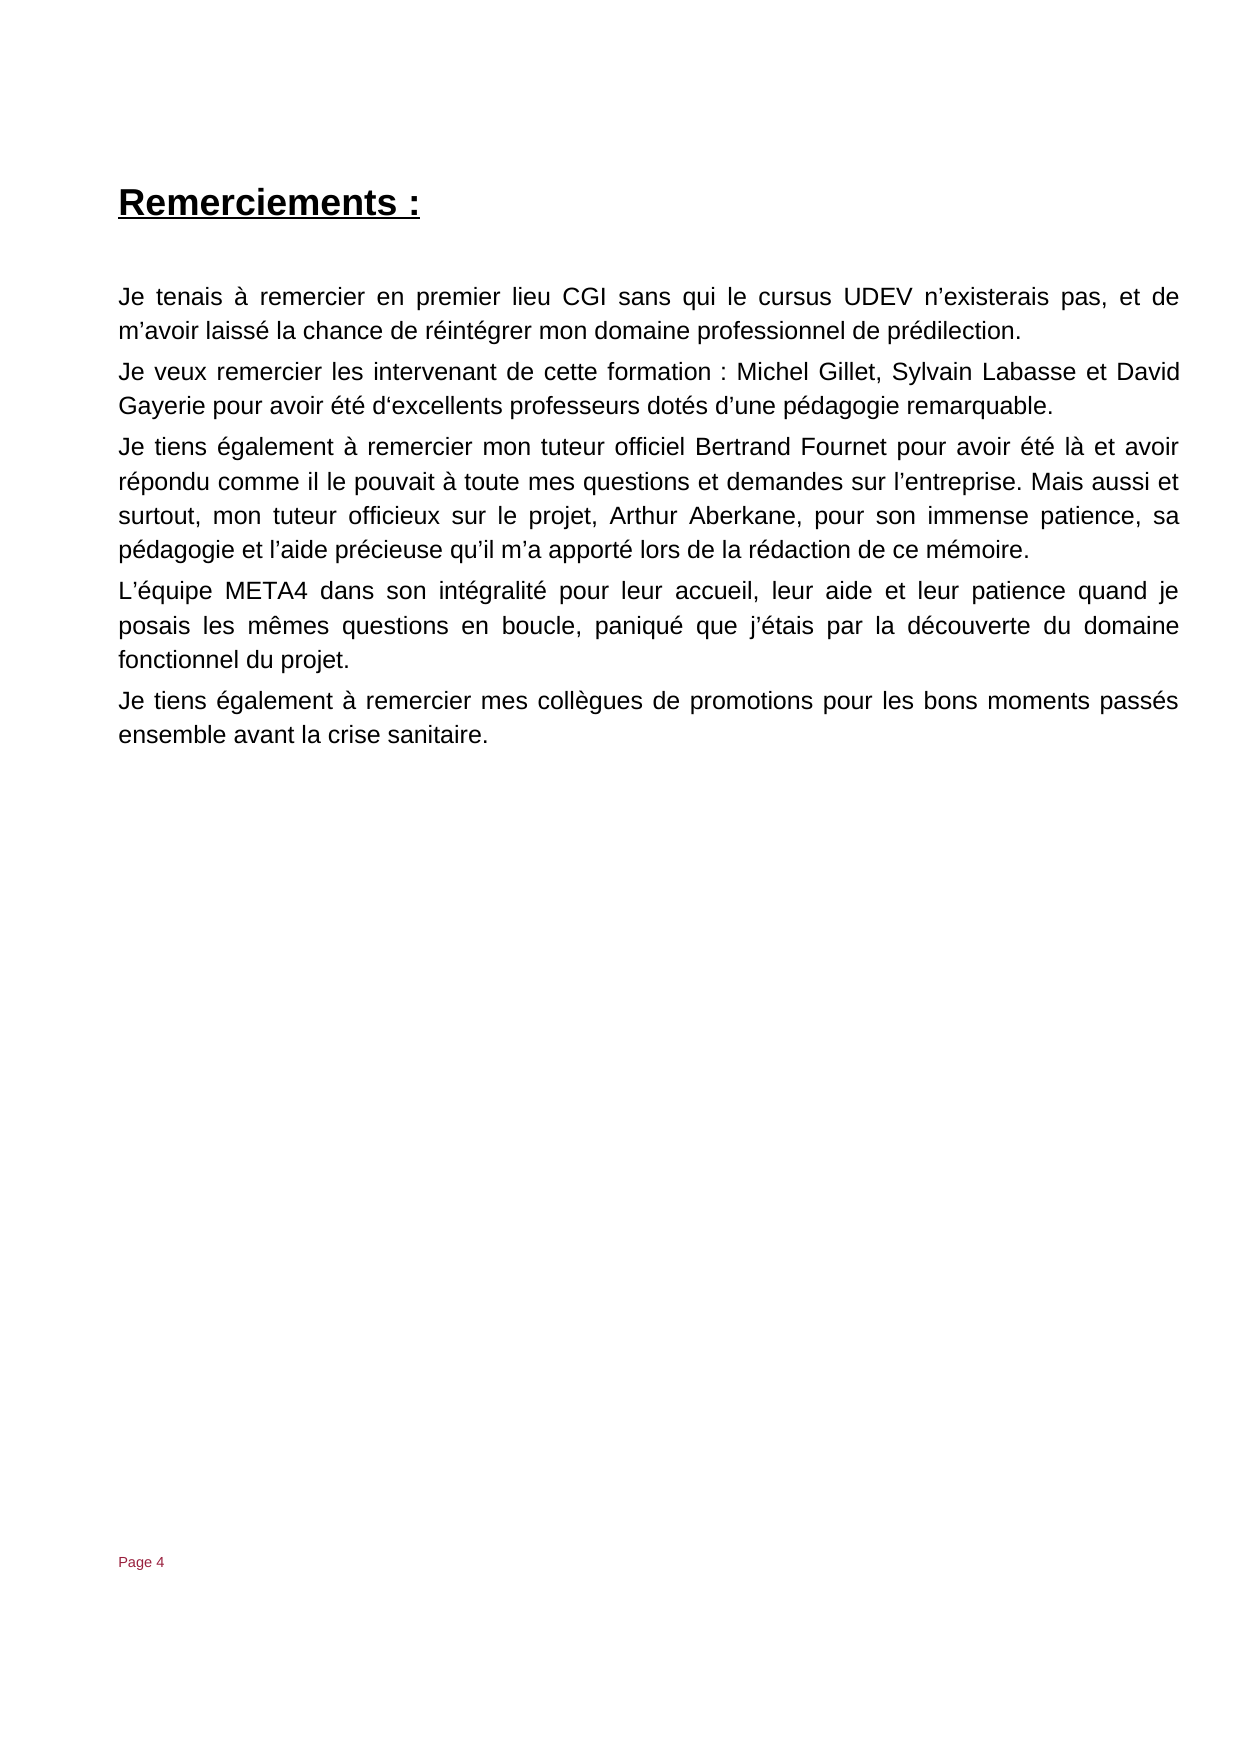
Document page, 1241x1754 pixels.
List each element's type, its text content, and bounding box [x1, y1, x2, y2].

text L’équipe META4 dans son intégralité pour leur accueil, leur aide et leur patience quand je posais les mêmes questions en boucle, paniqué que j’étais par la découverte du domaine fonctionnel du projet. [118, 576, 1181, 674]
text Je tiens également à remercier mes collègues de promotions pour les bons moments passés ensemble avant la crise sanitaire. [118, 686, 1181, 749]
text Je tiens également à remercier mon tuteur officiel Bertrand Fournet pour avoir été là et avoir répondu comme il le pouvait à toute mes questions et demandes sur l’entreprise. Mais aussi et surtout, mon tuteur officieux sur le projet, Arthur Aberkane, pour son immense patience, sa pédagogie et l’aide précieuse qu’il m’a apporté lors de la rédaction de ce mémoire. [118, 432, 1181, 564]
text Je tenais à remercier en premier lieu CGI sans qui le cursus UDEV n’existerais pas, et de m’avoir laissé la chance de réintégrer mon domaine professionnel de prédilection. [118, 282, 1181, 345]
subtitle Remerciements : [118, 180, 1181, 223]
text Je veux remercier les intervenant de cette formation : Michel Gillet, Sylvain Labasse et David Gayerie pour avoir été d‘excellents professeurs dotés d’une pédagogie remarquable. [118, 357, 1181, 420]
